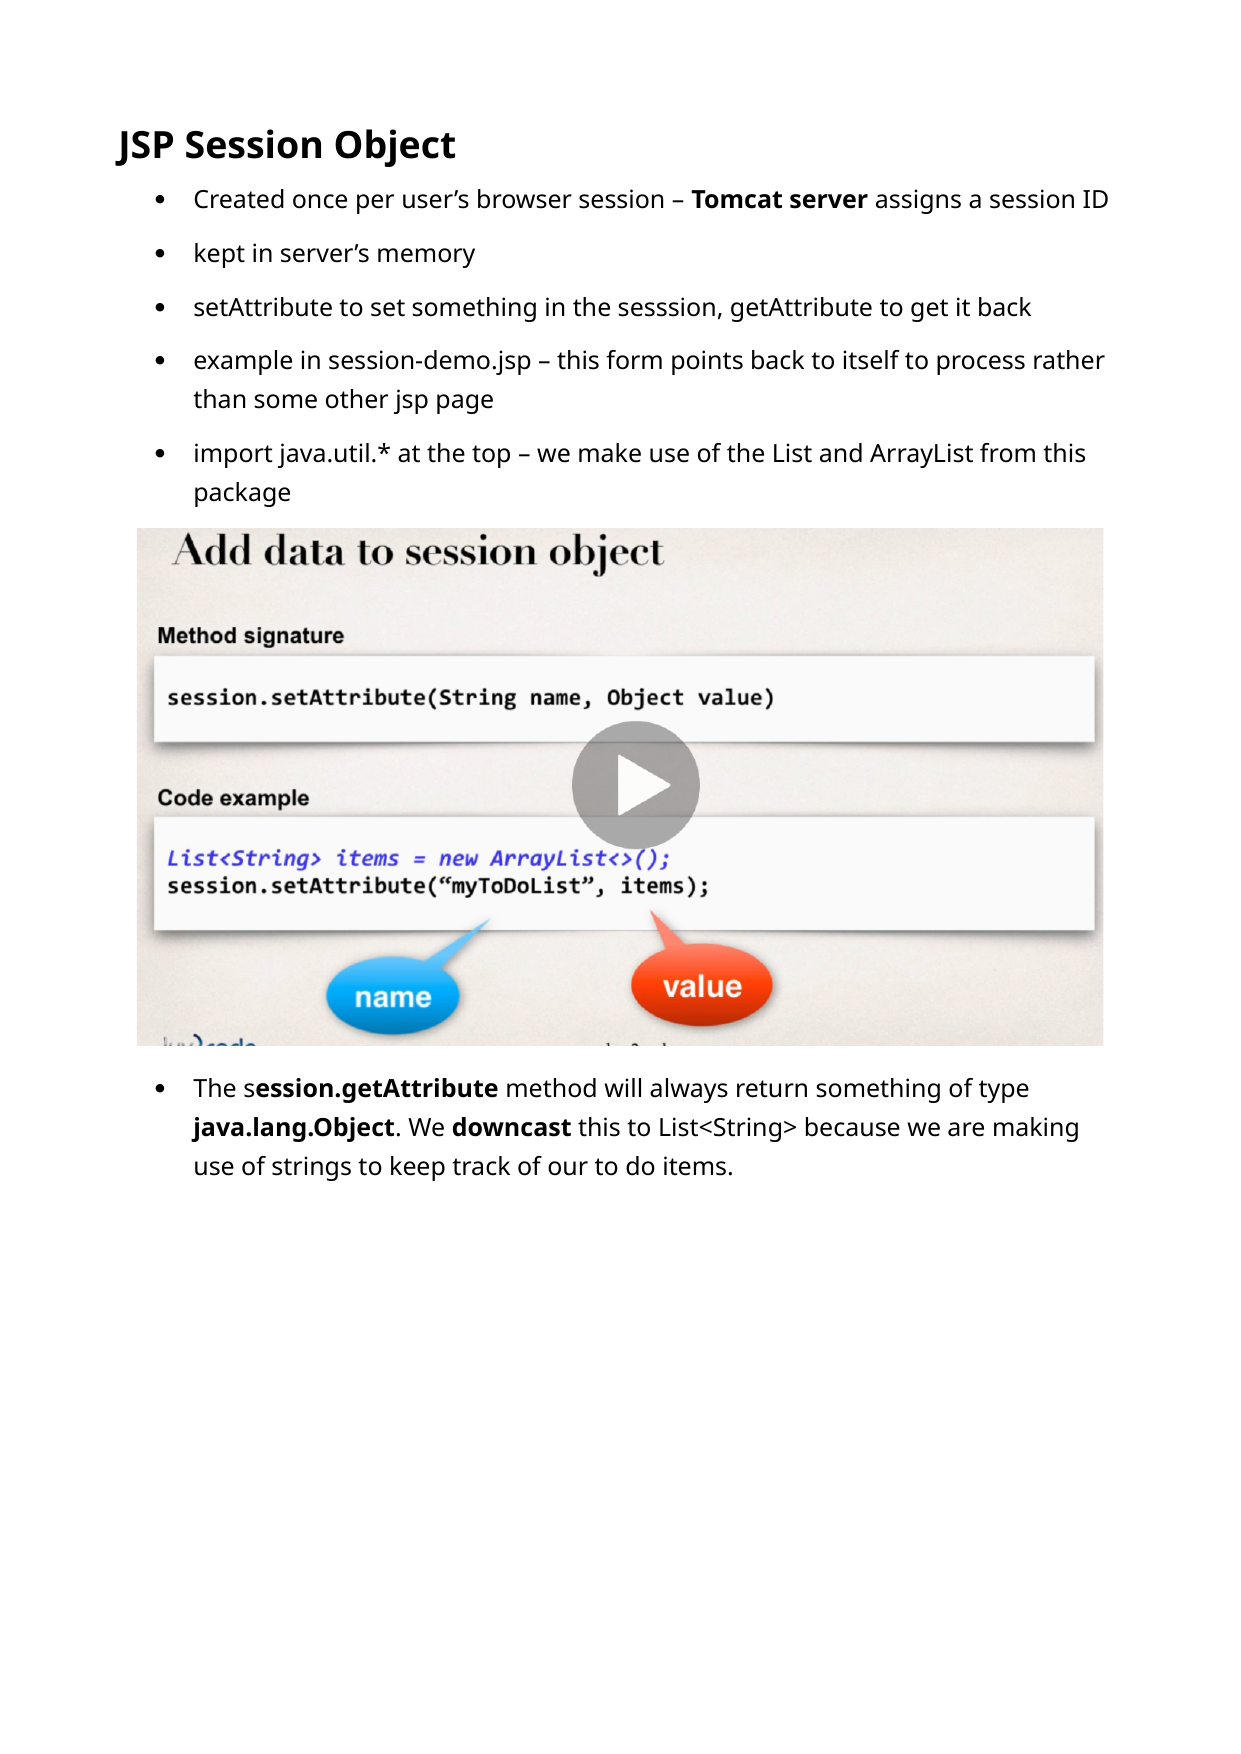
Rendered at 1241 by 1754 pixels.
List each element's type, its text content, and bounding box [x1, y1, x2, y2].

picture [136, 528, 1104, 1046]
list example in session-demo.jsp – this form points back to itself to process rather than some other jsp page [156, 343, 1122, 416]
subtitle JSP Session Object [118, 118, 1122, 169]
list import java.util.* at the top – we make use of the List and ArrayList from this package [156, 436, 1122, 509]
list kept in server’s memory [156, 235, 1122, 269]
list Created once per user’s browser session – Tomcat server assigns a session ID [156, 182, 1122, 216]
list setAttribute to set something in the sesssion, getAttribute to get it back [156, 289, 1122, 323]
